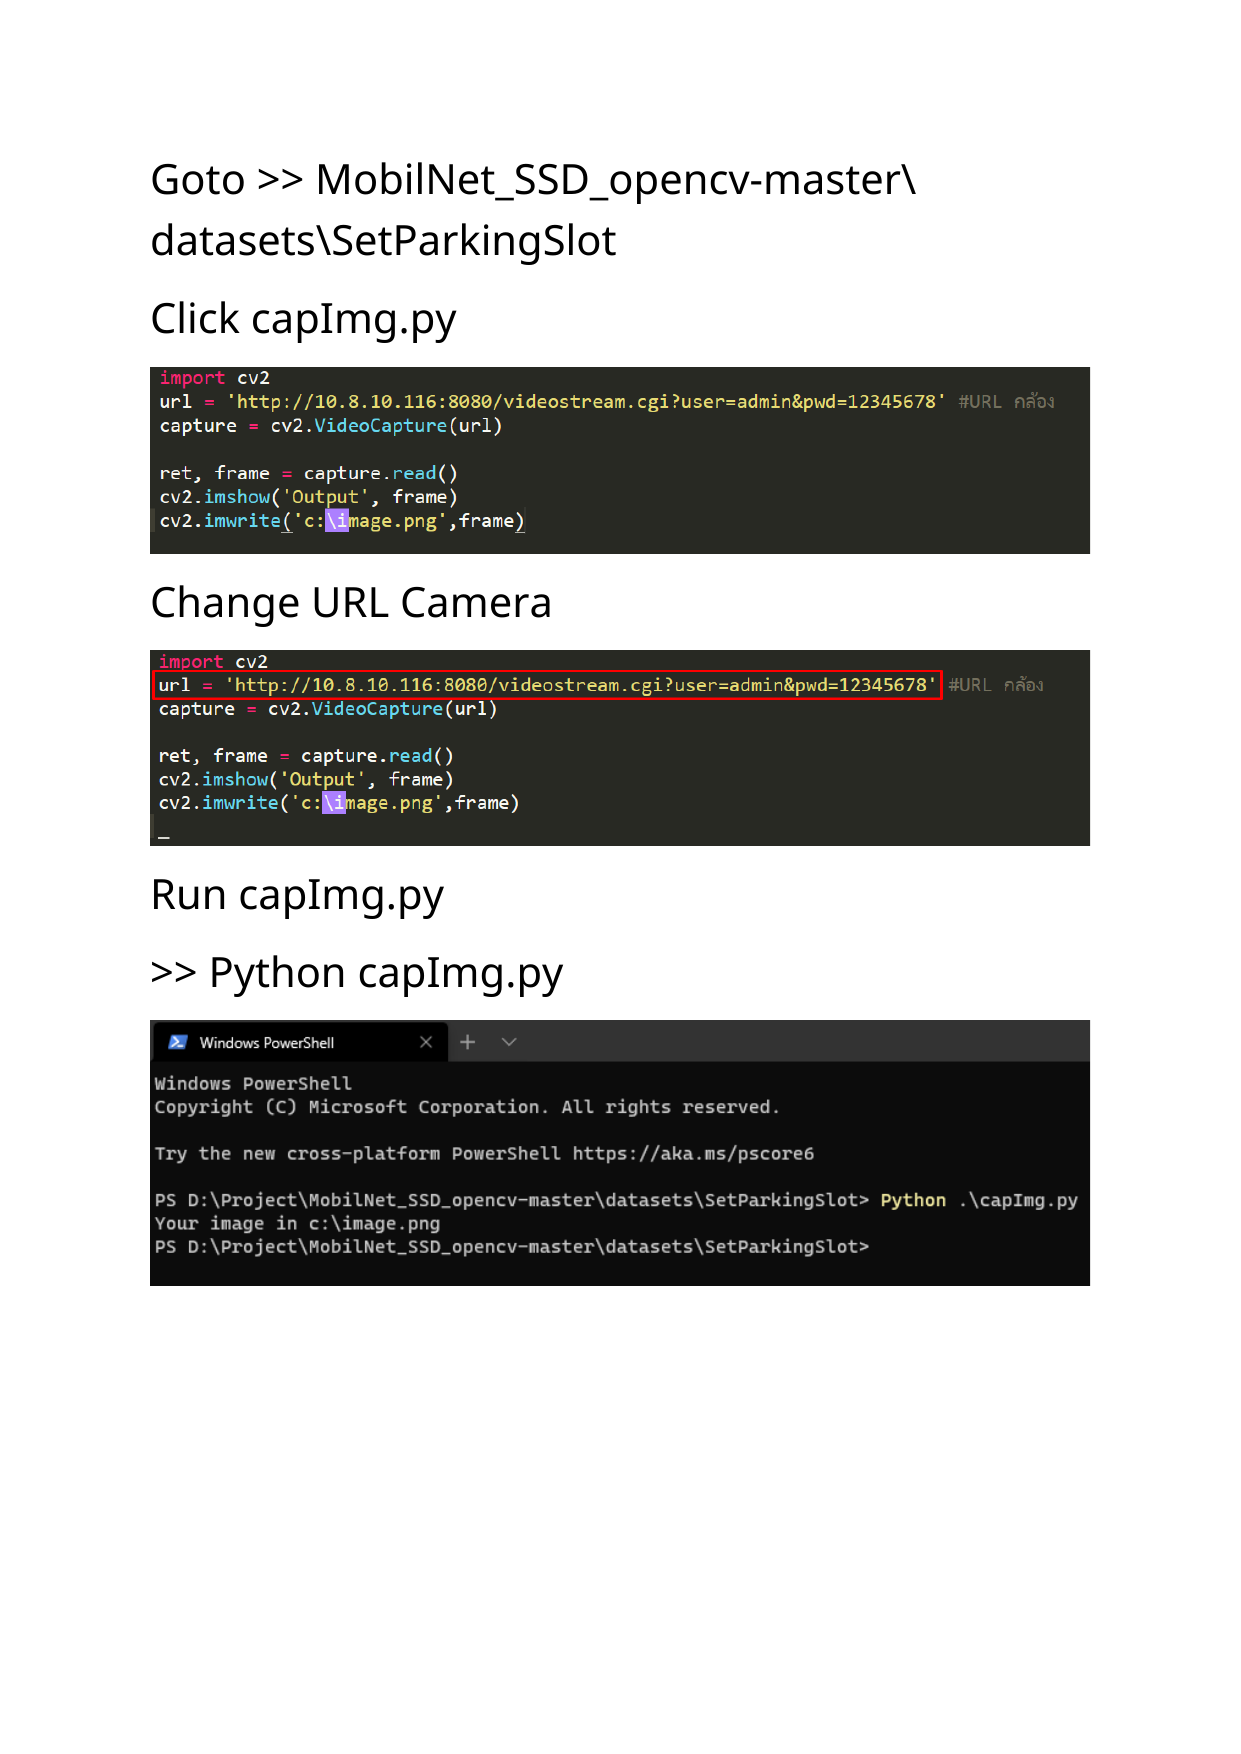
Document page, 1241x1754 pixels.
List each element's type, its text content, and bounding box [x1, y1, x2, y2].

text >> Python capImg.py [150, 942, 1090, 999]
picture [150, 367, 1091, 554]
text Run capImg.py [150, 864, 1090, 921]
text Goto >> MobilNet_SSD_opencv-master\datasets\SetParkingSlot [150, 150, 1090, 268]
text Change URL Camera [150, 573, 1090, 629]
text Click capImg.py [150, 289, 1090, 346]
picture [150, 650, 1091, 846]
picture [150, 1020, 1091, 1286]
